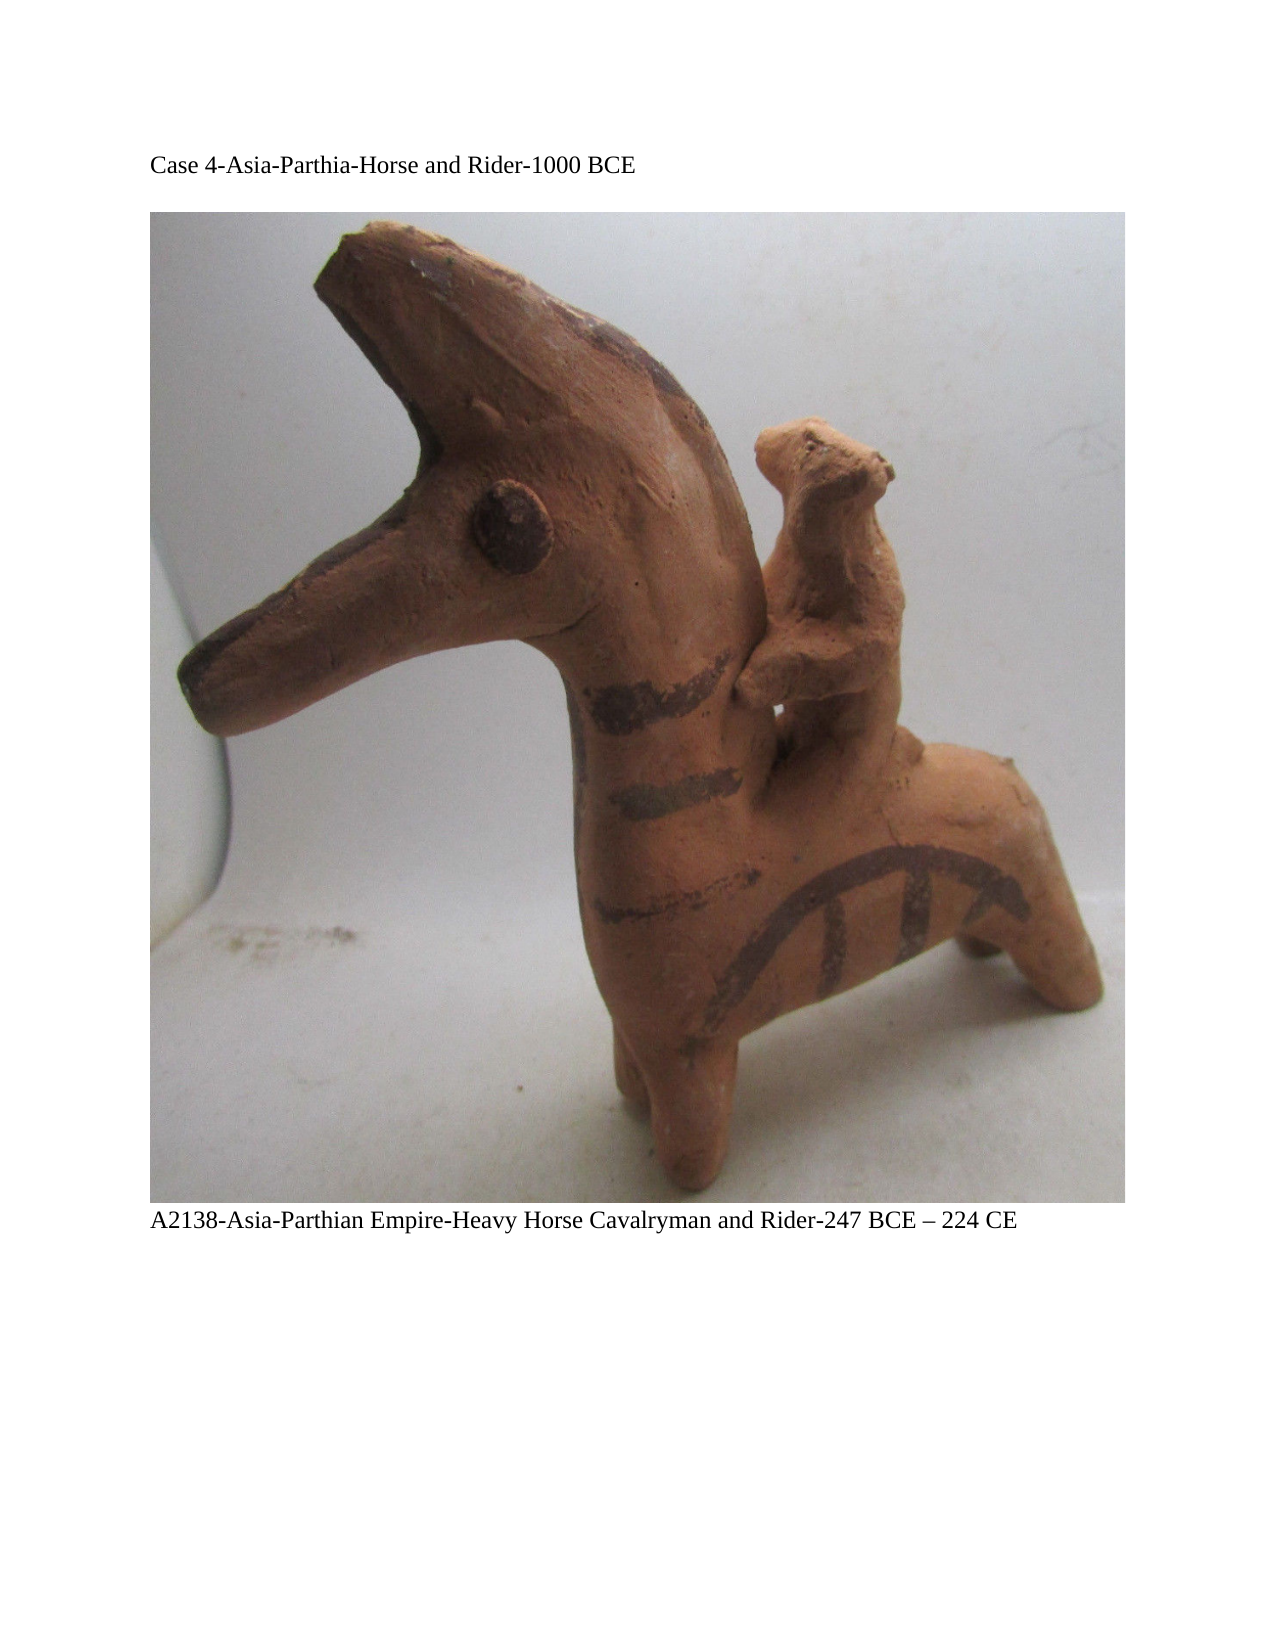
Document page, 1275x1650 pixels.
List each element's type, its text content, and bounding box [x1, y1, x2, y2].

picture [150, 212, 1125, 1203]
text A2138-Asia-Parthian Empire-Heavy Horse Cavalryman and Rider-247 BCE – 224 CE [150, 1205, 1125, 1233]
text Case 4-Asia-Parthia-Horse and Rider-1000 BCE [150, 150, 1125, 179]
